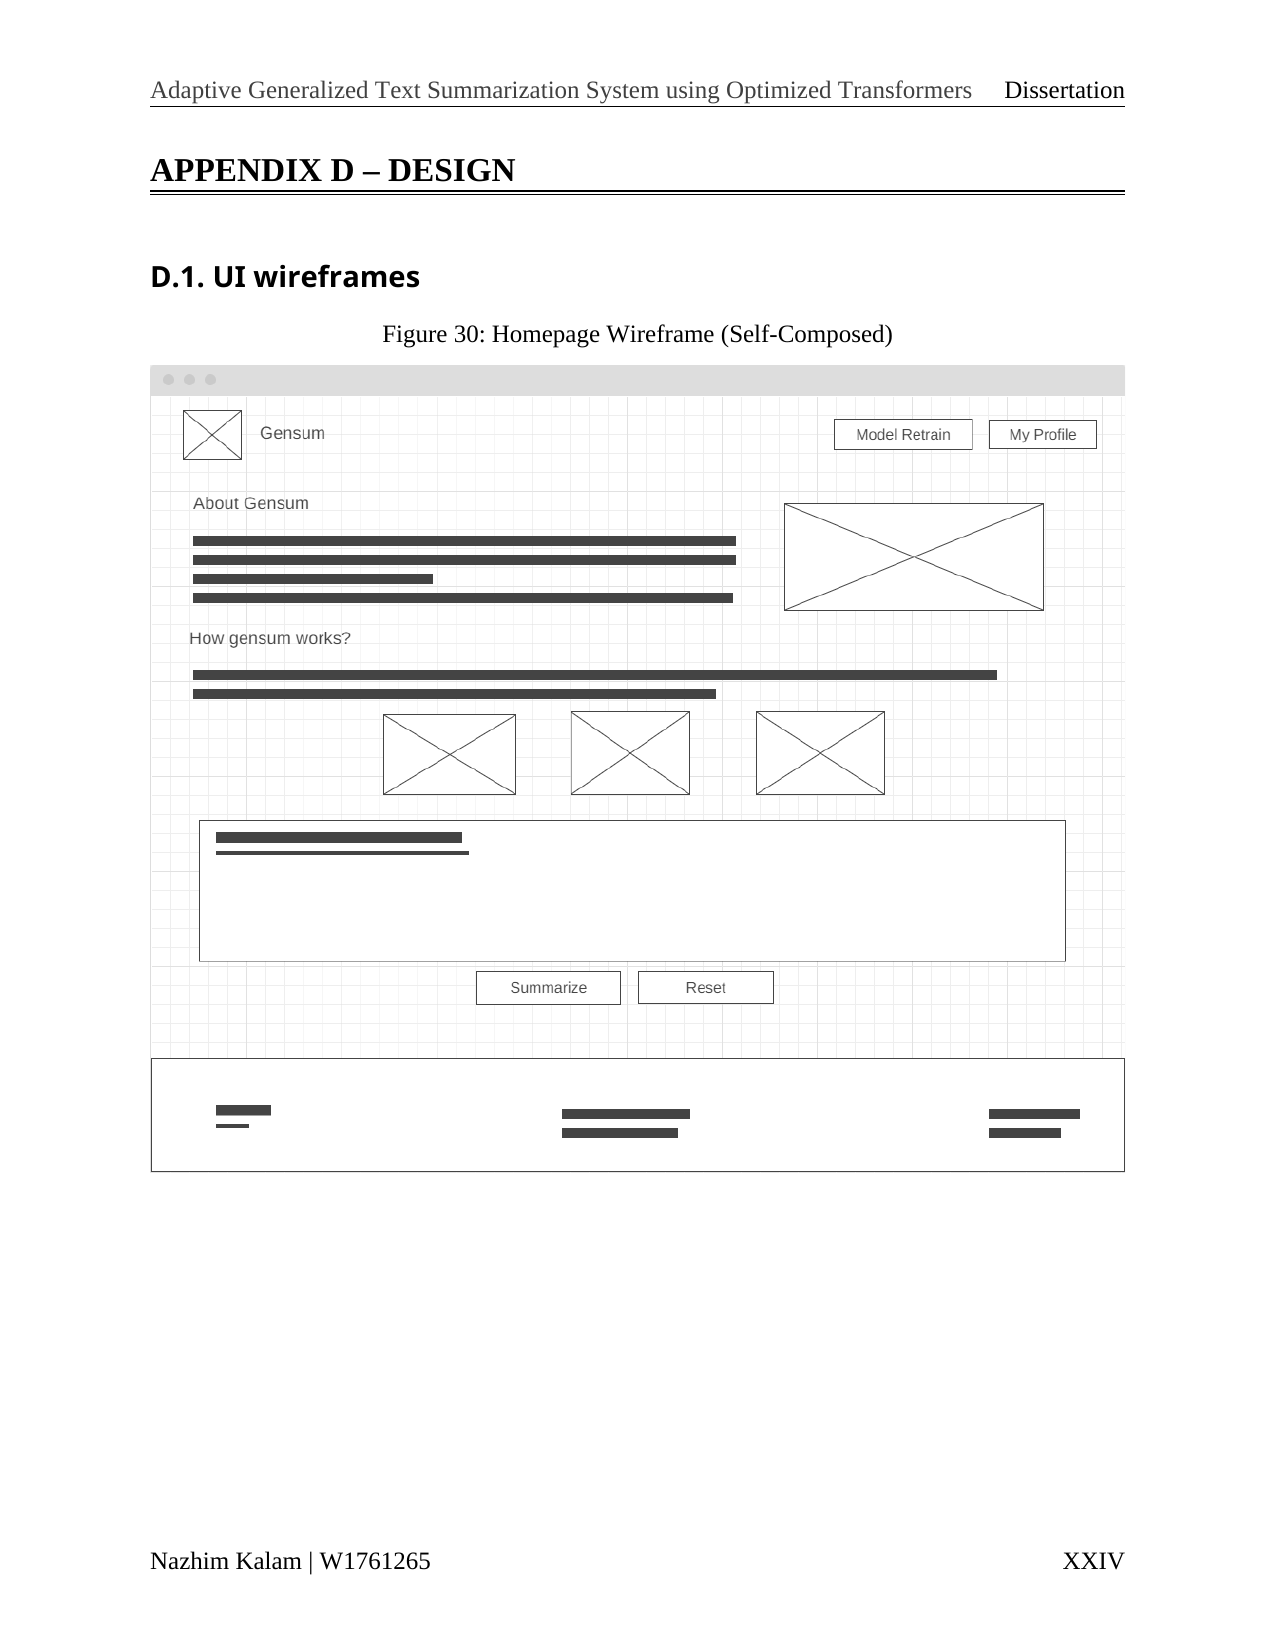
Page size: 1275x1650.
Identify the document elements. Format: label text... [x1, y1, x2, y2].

picture [150, 365, 1125, 1173]
subtitle D.1. UI wireframes [150, 256, 1125, 296]
subtitle APPENDIX D – DESIGN [150, 150, 1125, 190]
text Figure : Homepage Wireframe (Self-Composed) [150, 319, 1125, 348]
